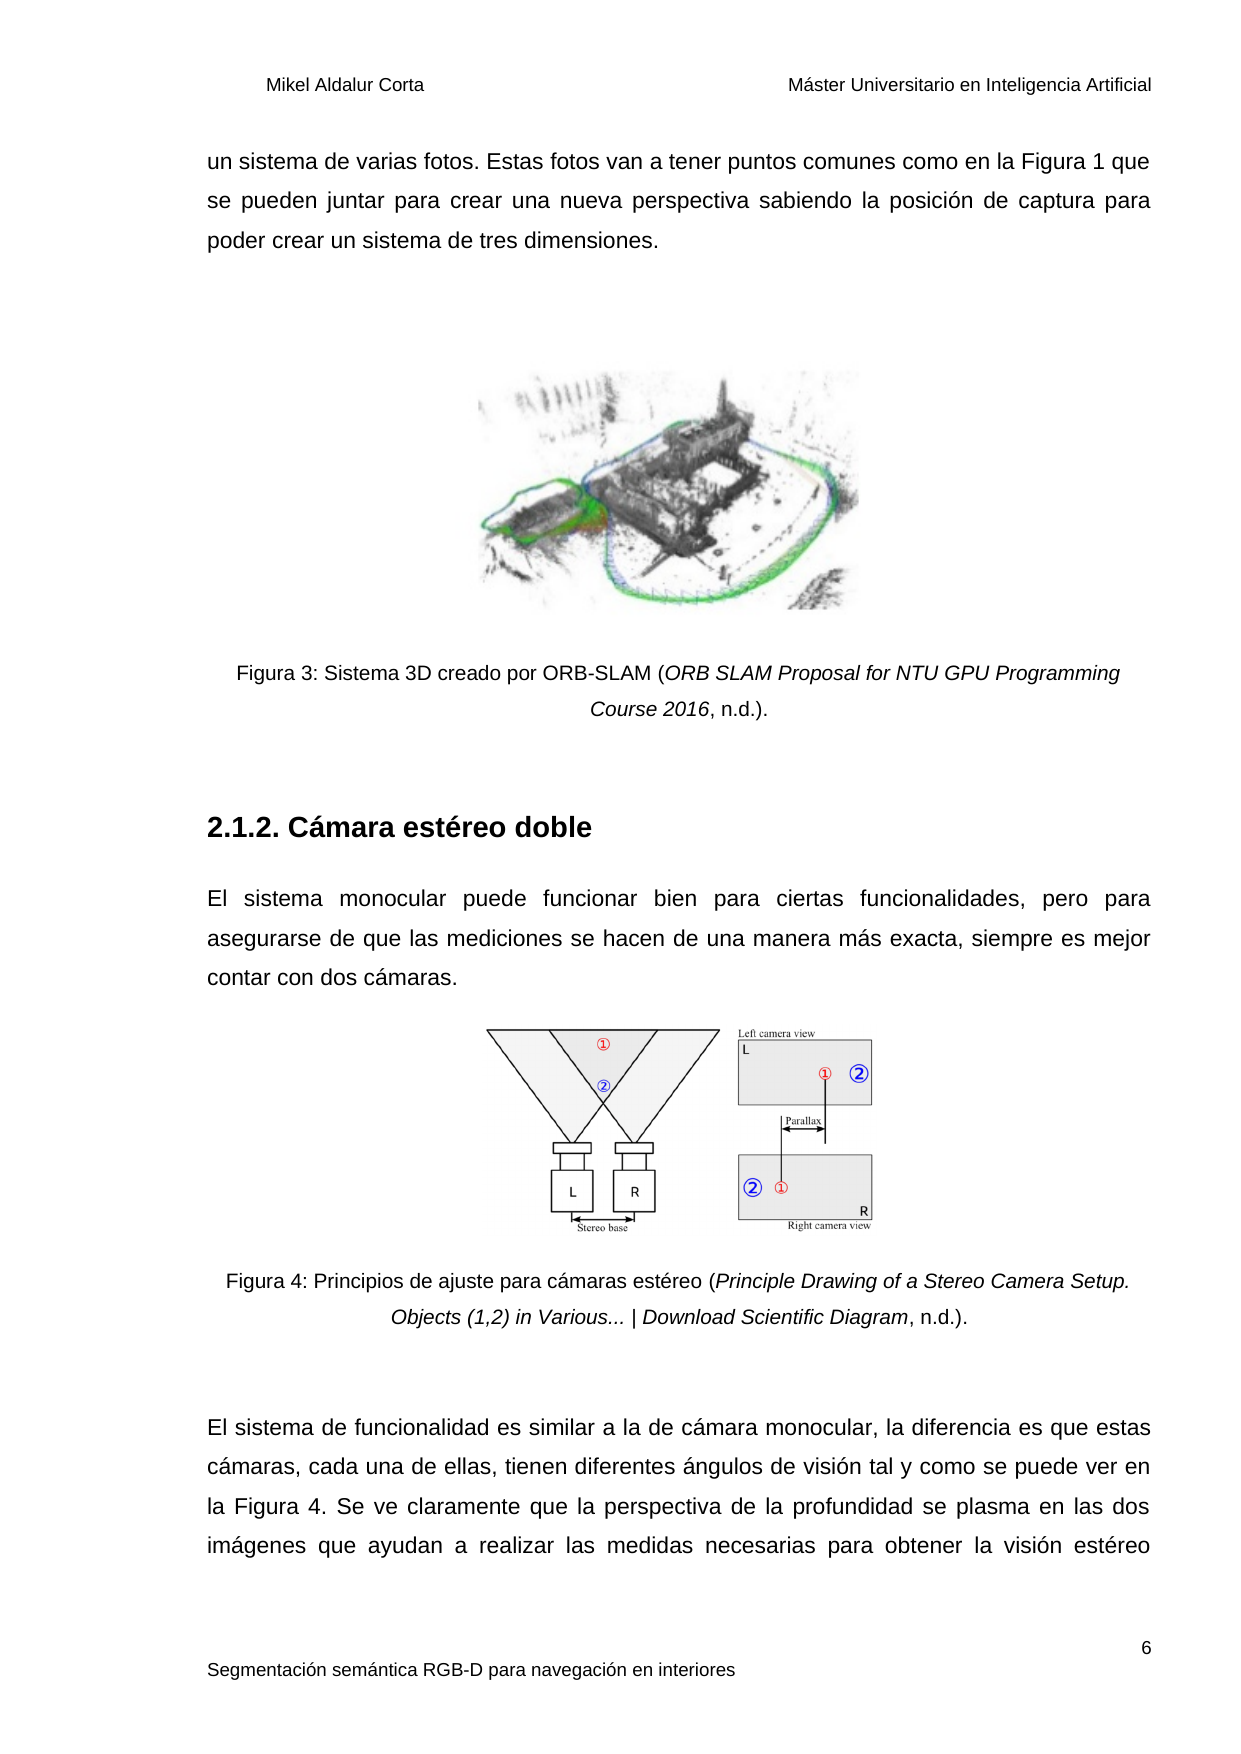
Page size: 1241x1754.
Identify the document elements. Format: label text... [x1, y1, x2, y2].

text Figura 3: Sistema 3D creado por ORB-SLAM (ORB SLAM Proposal for NTU GPU Programming Course 2016, n.d.). [207, 661, 1152, 721]
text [207, 148, 1152, 253]
text El sistema monocular puede funcionar bien para ciertas funcionalidades, pero para asegurarse de que las mediciones se hacen de una manera más exacta, siempre es mejor contar con dos cámaras. [207, 885, 1152, 990]
picture [481, 1024, 877, 1236]
subtitle 2.1.2. Cámara estéreo doble [207, 810, 1152, 843]
picture [436, 347, 922, 627]
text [207, 1414, 1152, 1558]
text Figura 4: Principios de ajuste para cámaras estéreo (Principle Drawing of a Stereo Camera Setup. Objects (1,2) in Various... | Download Scientific Diagram, n.d.). [207, 1269, 1152, 1329]
